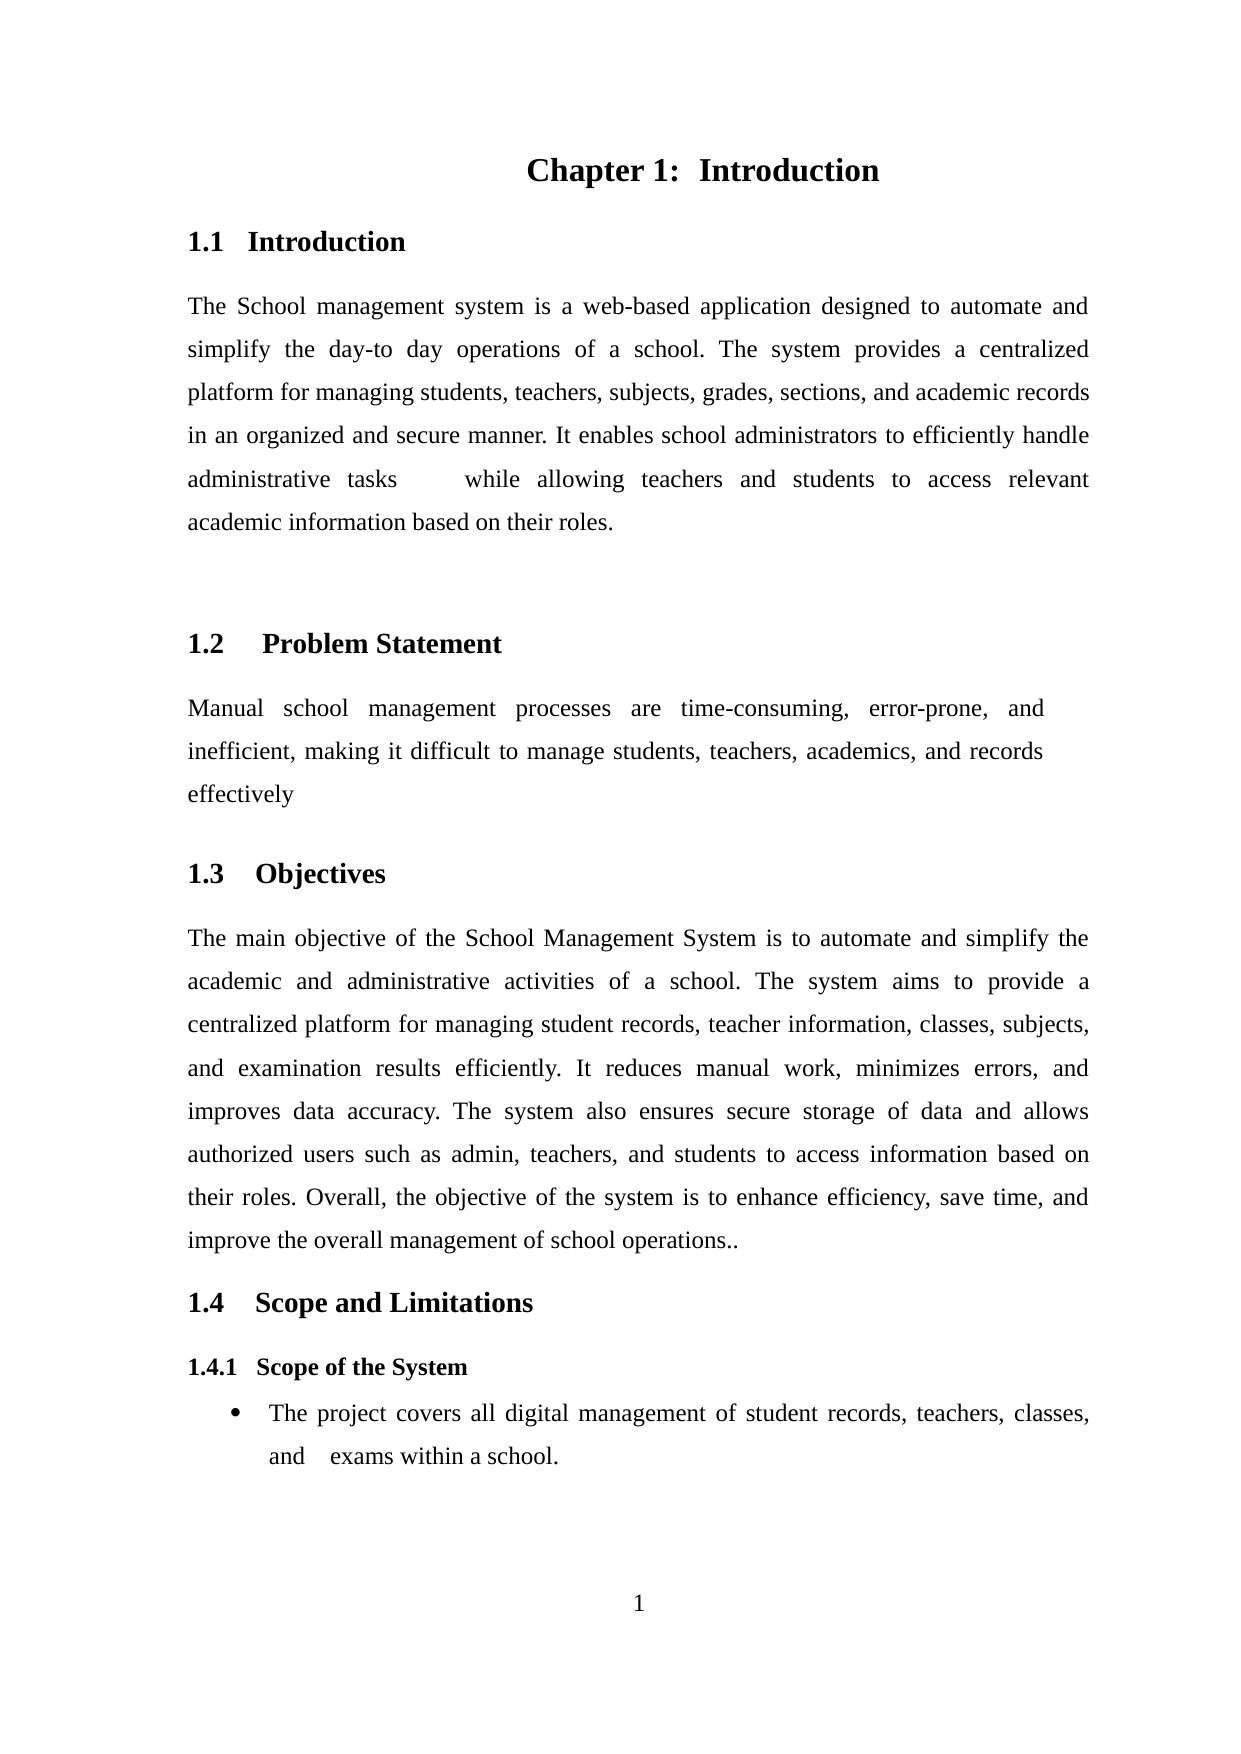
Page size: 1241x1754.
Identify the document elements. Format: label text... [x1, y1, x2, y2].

subtitle Problem Statement [187, 626, 1090, 660]
text Manual school management processes are time-consuming, error-prone, and inefficient, making it difficult to manage students, teachers, academics, and records effectively [187, 693, 1044, 808]
subtitle 1.4.1 Scope of the System [187, 1352, 1090, 1381]
subtitle Introduction [187, 150, 1090, 188]
list The project covers all digital management of student records, teachers, classes, and exams within a school. [231, 1398, 1090, 1470]
text The main objective of the School Management System is to automate and simplify the academic and administrative activities of a school. The system aims to provide a centralized platform for managing student records, teacher information, classes, subjects, and examination results efficiently. It reduces manual work, minimizes errors, and improves data accuracy. The system also ensures secure storage of data and allows authorized users such as admin, teachers, and students to access information based on their roles. Overall, the objective of the system is to enhance efficiency, save time, and improve the overall management of school operations.. [187, 923, 1090, 1254]
subtitle Objectives [187, 856, 1090, 890]
subtitle Introduction [187, 224, 1090, 258]
text The School management system is a web-based application designed to automate and simplify the day-to day operations of a school. The system provides a centralized platform for managing students, teachers, subjects, grades, sections, and academic records in an organized and secure manner. It enables school administrators to efficiently handle administrative tasks while allowing teachers and students to access relevant academic information based on their roles. [187, 291, 1090, 536]
subtitle Scope and Limitations [187, 1285, 1090, 1318]
